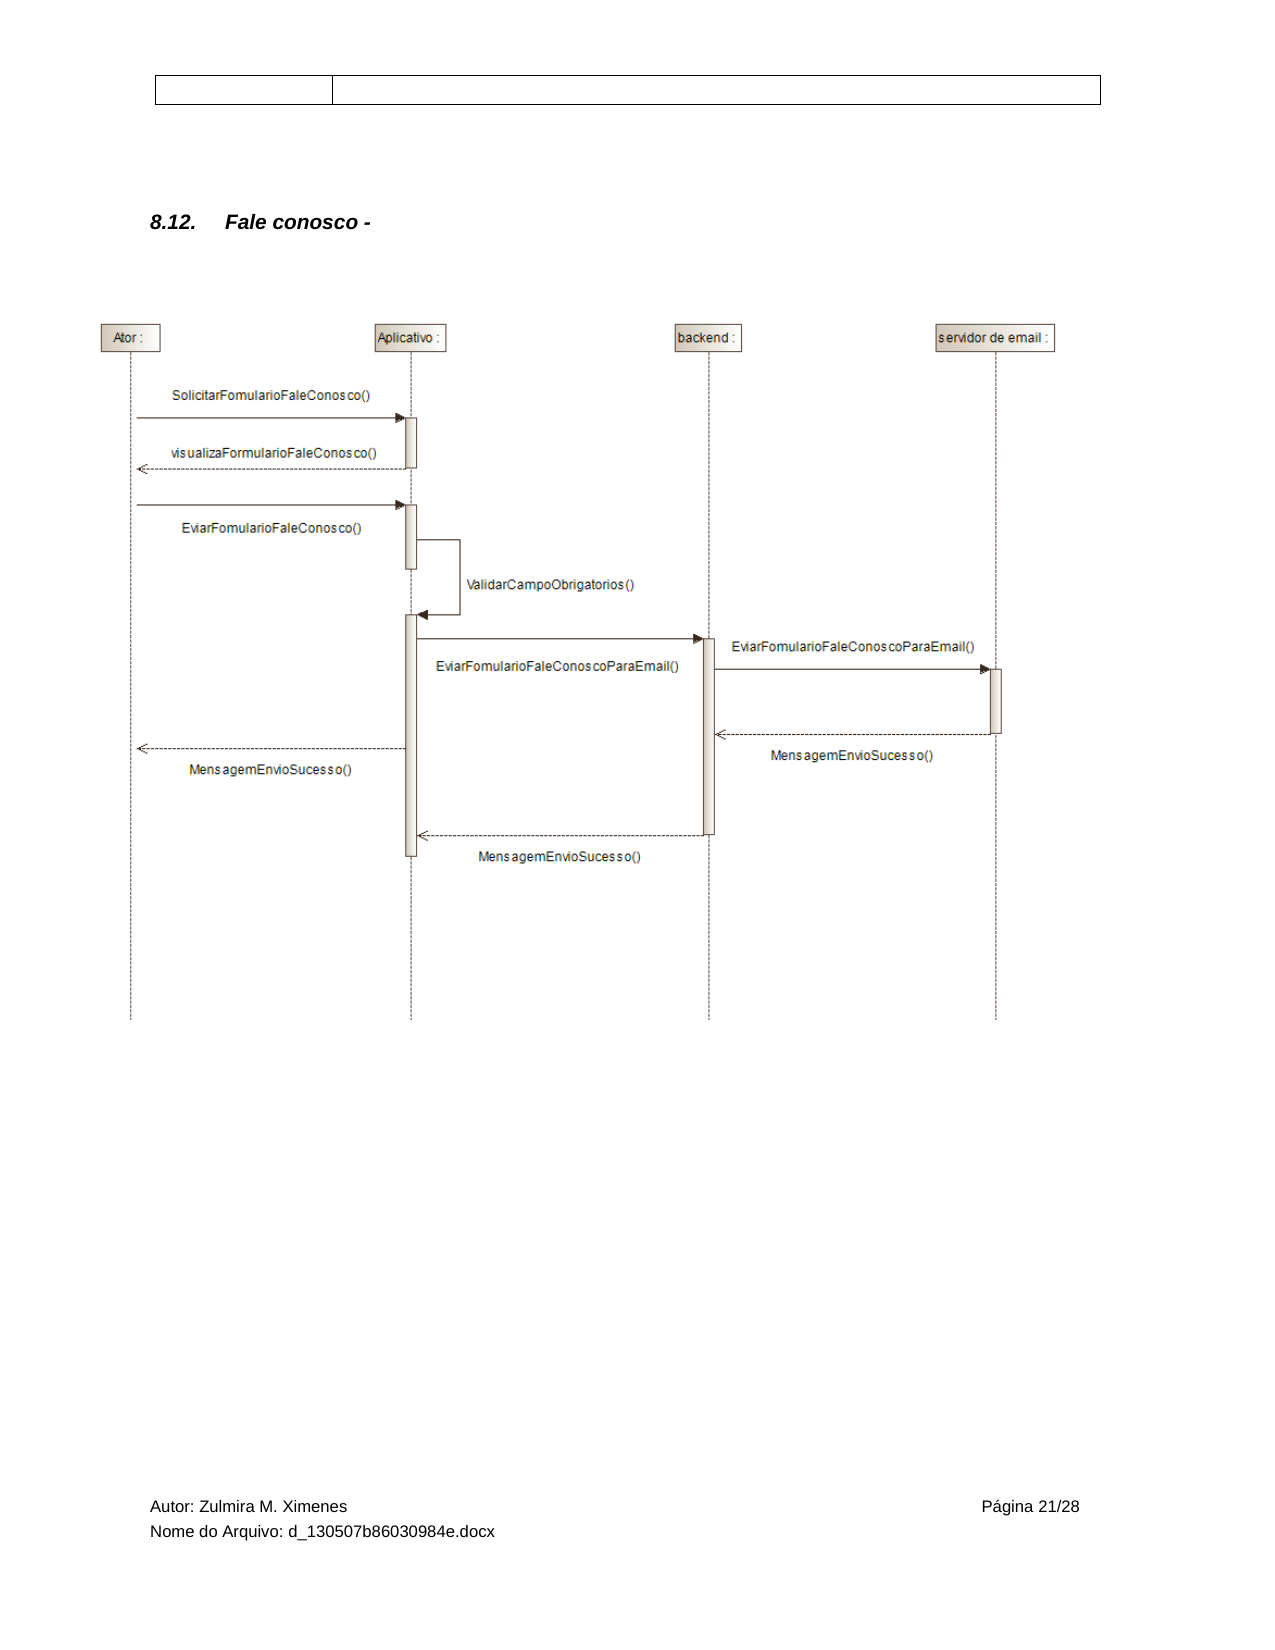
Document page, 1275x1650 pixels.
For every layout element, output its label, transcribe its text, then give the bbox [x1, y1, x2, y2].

subtitle Fale conosco - [150, 210, 1125, 234]
picture [90, 313, 1066, 1031]
